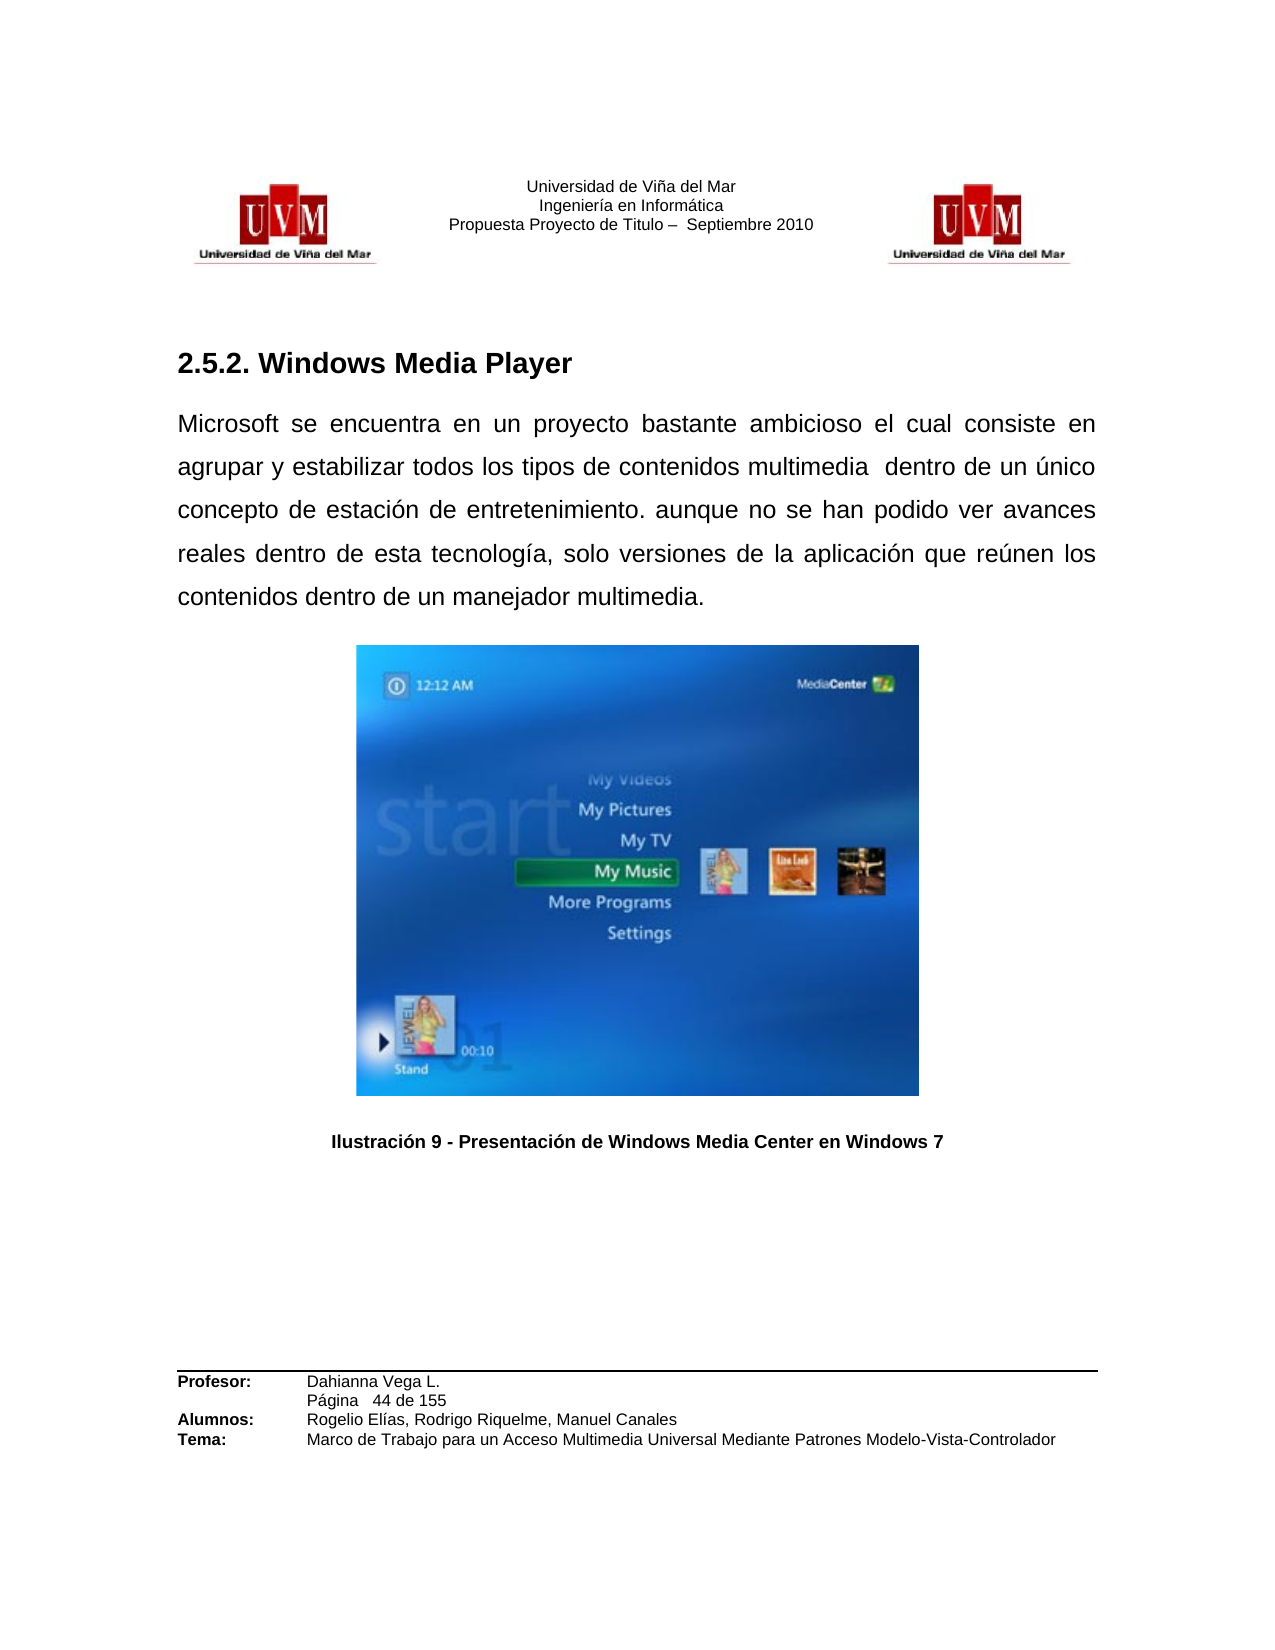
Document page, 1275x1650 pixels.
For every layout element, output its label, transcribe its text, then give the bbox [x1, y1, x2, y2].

text Microsoft se encuentra en un proyecto bastante ambicioso el cual consiste en agrupar y estabilizar todos los tipos de contenidos multimedia dentro de un único concepto de estación de entretenimiento. aunque no se han podido ver avances reales dentro de esta tecnología, solo versiones de la aplicación que reúnen los contenidos dentro de un manejador multimedia. [177, 409, 1098, 610]
text Ilustración 9 - Presentación de Windows Media Center en Windows 7 [177, 1131, 1098, 1152]
subtitle 2.5.2. Windows Media Player [177, 346, 1098, 380]
picture [177, 176, 390, 267]
picture [356, 645, 919, 1096]
picture [871, 176, 1084, 267]
